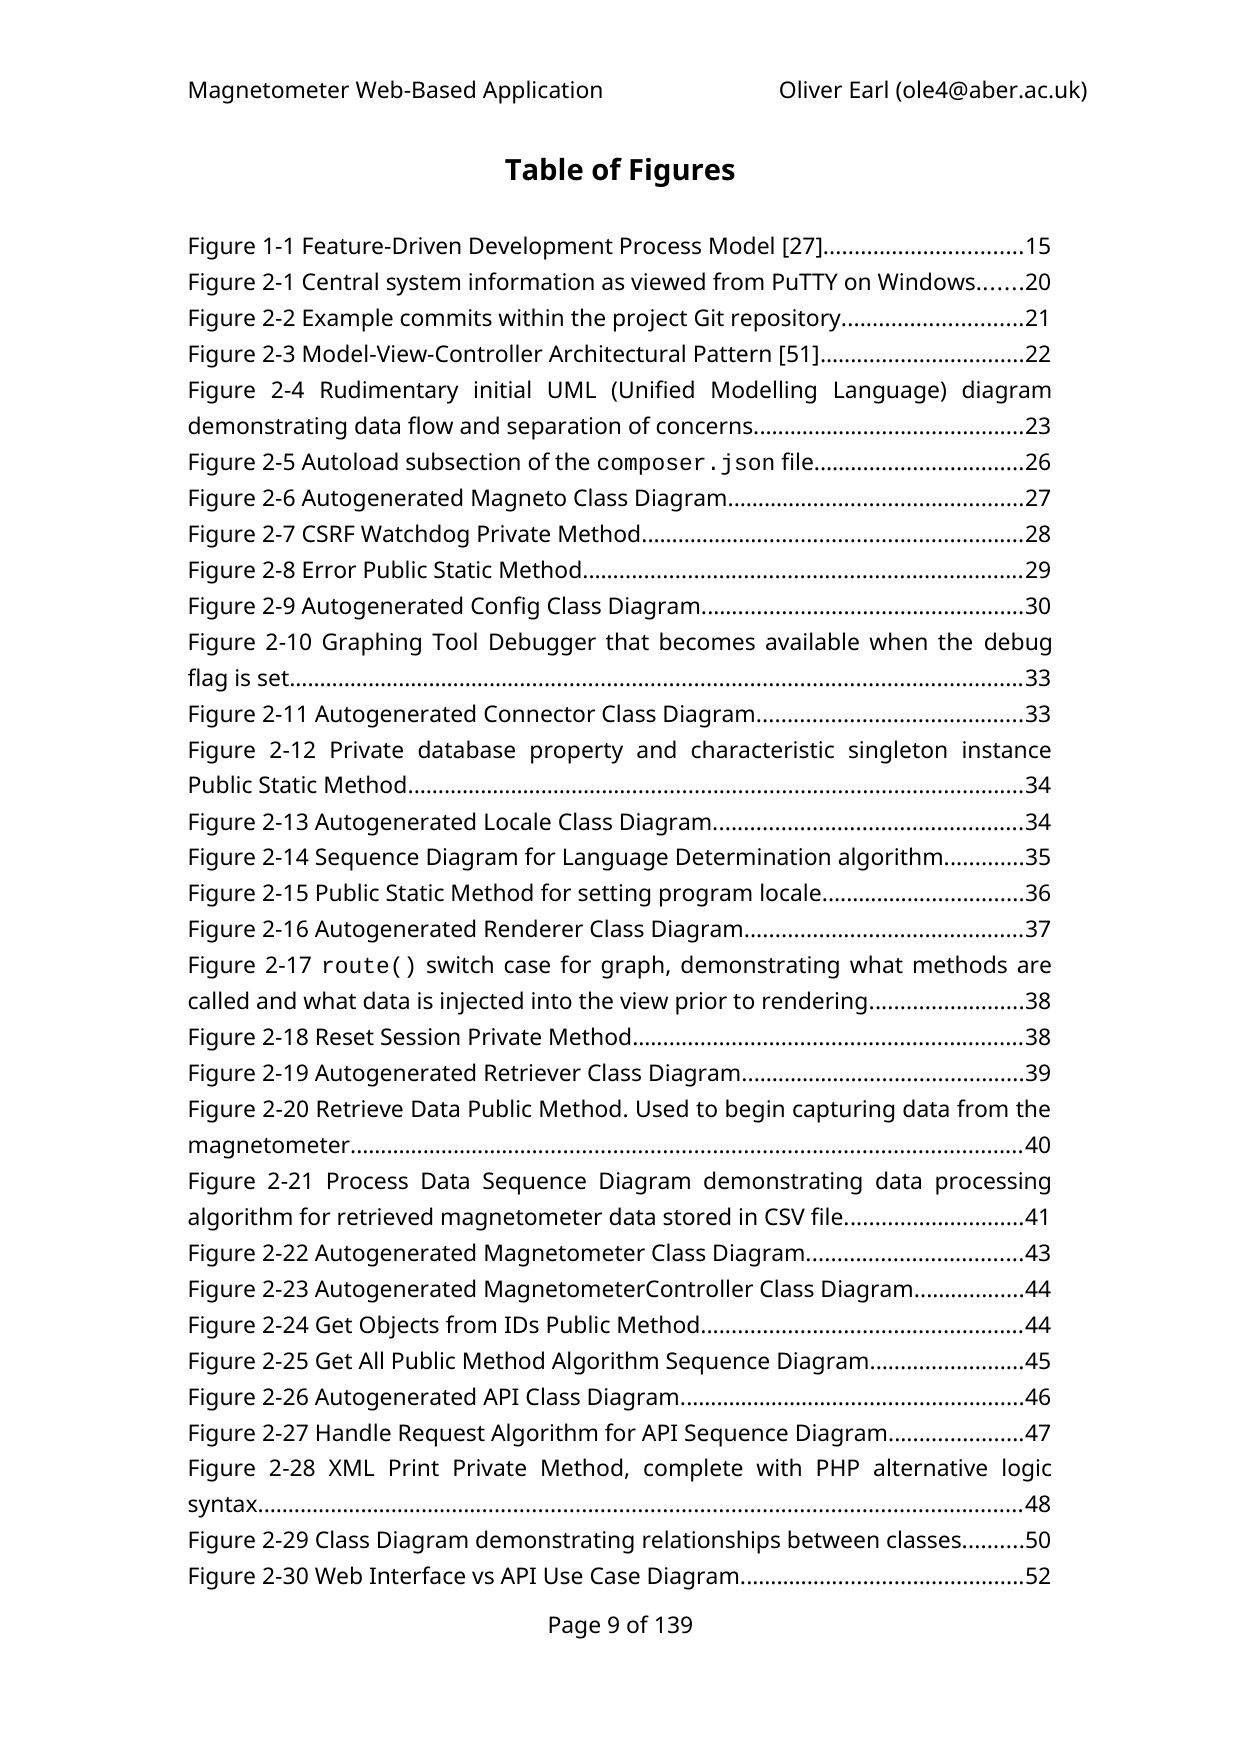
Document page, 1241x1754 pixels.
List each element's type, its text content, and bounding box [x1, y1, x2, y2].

text Figure 2-7 CSRF Watchdog Private Method. 28 [187, 518, 1053, 549]
text Figure 2-28 XML Print Private Method, complete with PHP alternative logic syntax. 48 [187, 1452, 1053, 1519]
text Table of Figures [187, 149, 1053, 188]
text Figure 2-9 Autogenerated Config Class Diagram. 30 [187, 590, 1053, 621]
text Figure 2-22 Autogenerated Magnetometer Class Diagram. 43 [187, 1237, 1053, 1268]
text Figure 2-1 Central system information as viewed from PuTTY on Windows. 20 [187, 266, 1053, 297]
text Figure 2-17 route() switch case for graph, demonstrating what methods are called and what data is injected into the view prior to rendering. 38 [187, 949, 1053, 1016]
text Figure 2-27 Handle Request Algorithm for API Sequence Diagram. 47 [187, 1416, 1053, 1448]
text Figure 2-14 Sequence Diagram for Language Determination algorithm. 35 [187, 841, 1053, 873]
text Figure 2-4 Rudimentary initial UML (Unified Modelling Language) diagram demonstrating data flow and separation of concerns. 23 [187, 374, 1053, 441]
text Figure 2-23 Autogenerated MagnetometerController Class Diagram. 44 [187, 1273, 1053, 1304]
text Figure 2-24 Get Objects from IDs Public Method. 44 [187, 1309, 1053, 1340]
text Figure 2-2 Example commits within the project Git repository. 21 [187, 302, 1053, 333]
text Figure 2-21 Process Data Sequence Diagram demonstrating data processing algorithm for retrieved magnetometer data stored in CSV file. 41 [187, 1165, 1053, 1232]
text Figure 2-18 Reset Session Private Method 38 [187, 1021, 1053, 1052]
text Figure 2-20 Retrieve Data Public Method. Used to begin capturing data from the magnetometer. 40 [187, 1093, 1053, 1160]
text Figure 2-30 Web Interface vs API Use Case Diagram. 52 [187, 1560, 1053, 1591]
text Figure 2-5 Autoload subsection of the composer.json file. 26 [187, 446, 1053, 477]
text Figure 2-29 Class Diagram demonstrating relationships between classes. 50 [187, 1524, 1053, 1556]
text Figure 2-25 Get All Public Method Algorithm Sequence Diagram. 45 [187, 1344, 1053, 1376]
text Figure 2-6 Autogenerated Magneto Class Diagram. 27 [187, 482, 1053, 513]
text Figure 2-8 Error Public Static Method. 29 [187, 554, 1053, 585]
text Figure 1-1 Feature-Driven Development Process Model [27] 15 [187, 230, 1053, 262]
text Figure 2-11 Autogenerated Connector Class Diagram. 33 [187, 698, 1053, 729]
text Figure 2-10 Graphing Tool Debugger that becomes available when the debug flag is set. 33 [187, 626, 1053, 693]
text Figure 2-16 Autogenerated Renderer Class Diagram. 37 [187, 913, 1053, 944]
text Figure 2-12 Private database property and characteristic singleton instance Public Static Method. 34 [187, 733, 1053, 801]
text Figure 2-15 Public Static Method for setting program locale. 36 [187, 877, 1053, 908]
text Figure 2-13 Autogenerated Locale Class Diagram. 34 [187, 805, 1053, 837]
text Figure 2-3 Model-View-Controller Architectural Pattern [51] 22 [187, 338, 1053, 369]
text Figure 2-19 Autogenerated Retriever Class Diagram. 39 [187, 1057, 1053, 1088]
text Figure 2-26 Autogenerated API Class Diagram. 46 [187, 1381, 1053, 1412]
